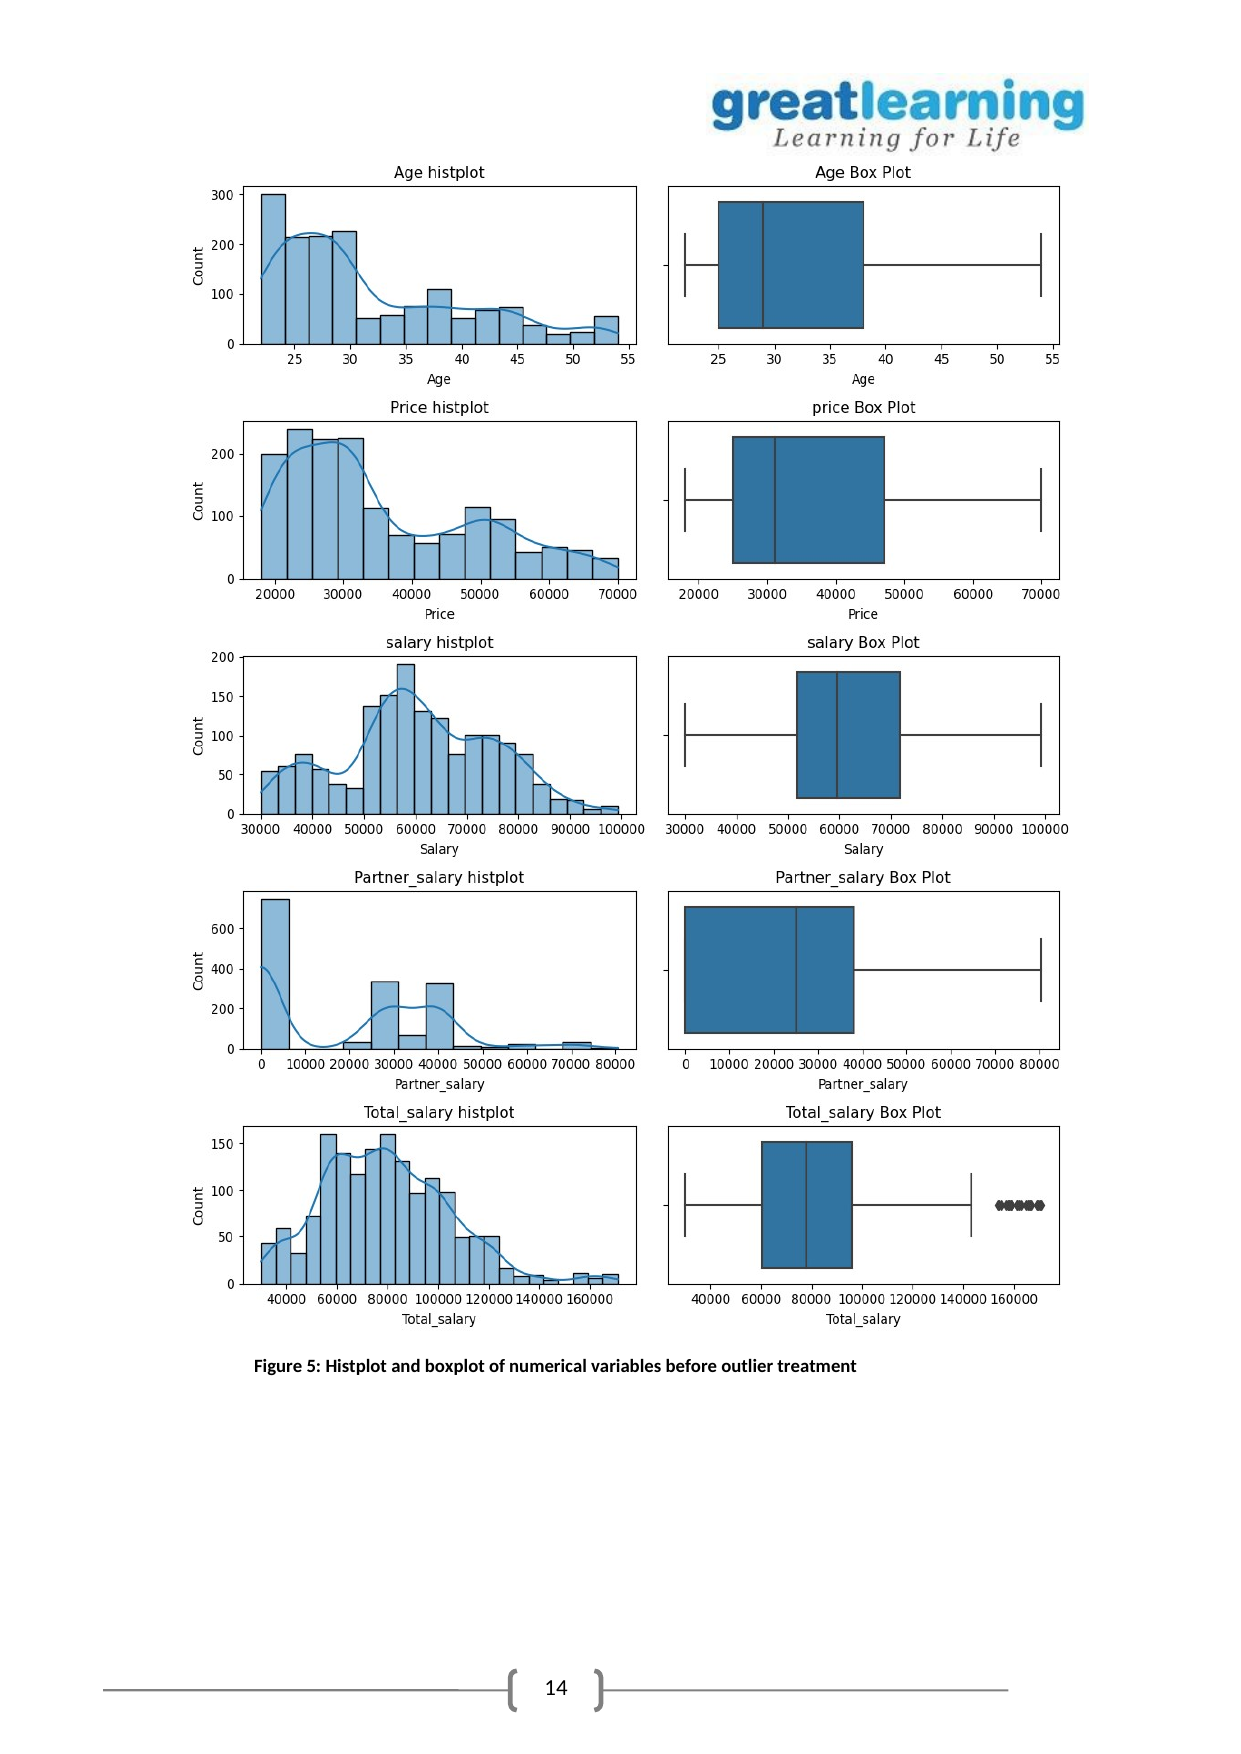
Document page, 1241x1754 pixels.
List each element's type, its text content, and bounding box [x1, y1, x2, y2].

text Figure 5: Histplot and boxplot of numerical variables before outlier treatment [11, 1354, 1101, 1377]
picture [183, 73, 1089, 1336]
